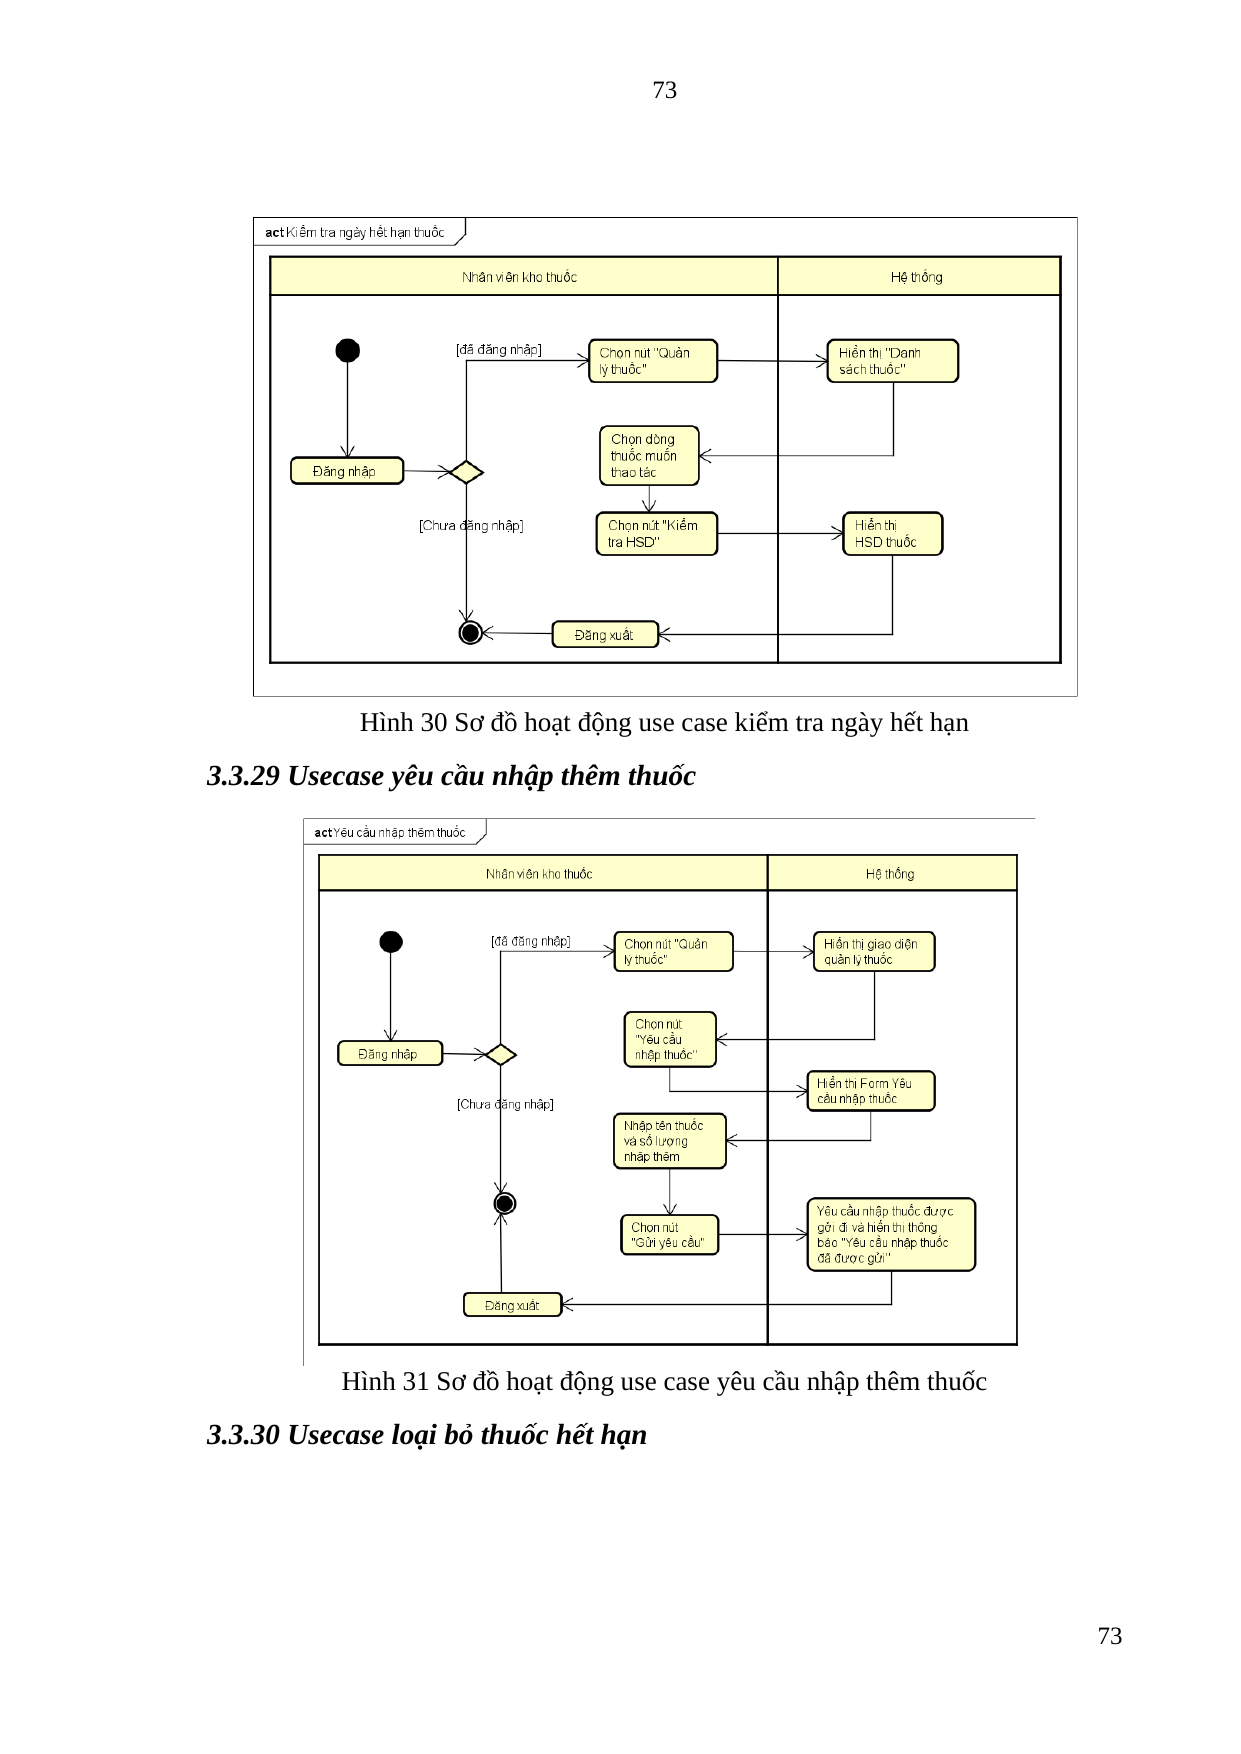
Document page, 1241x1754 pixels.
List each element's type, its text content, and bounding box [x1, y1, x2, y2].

text 3.3.30 Usecase loại bỏ thuốc hết hạn [207, 1417, 1132, 1451]
text Hình Sơ đồ hoạt động use case kiểm tra ngày hết hạn [207, 706, 1122, 737]
picture [242, 206, 1087, 706]
text Hình Sơ đồ hoạt động use case yêu cầu nhập thêm thuốc [207, 1365, 1122, 1396]
picture [293, 808, 1036, 1366]
text 3.3.29 Usecase yêu cầu nhập thêm thuốc [207, 758, 1132, 791]
